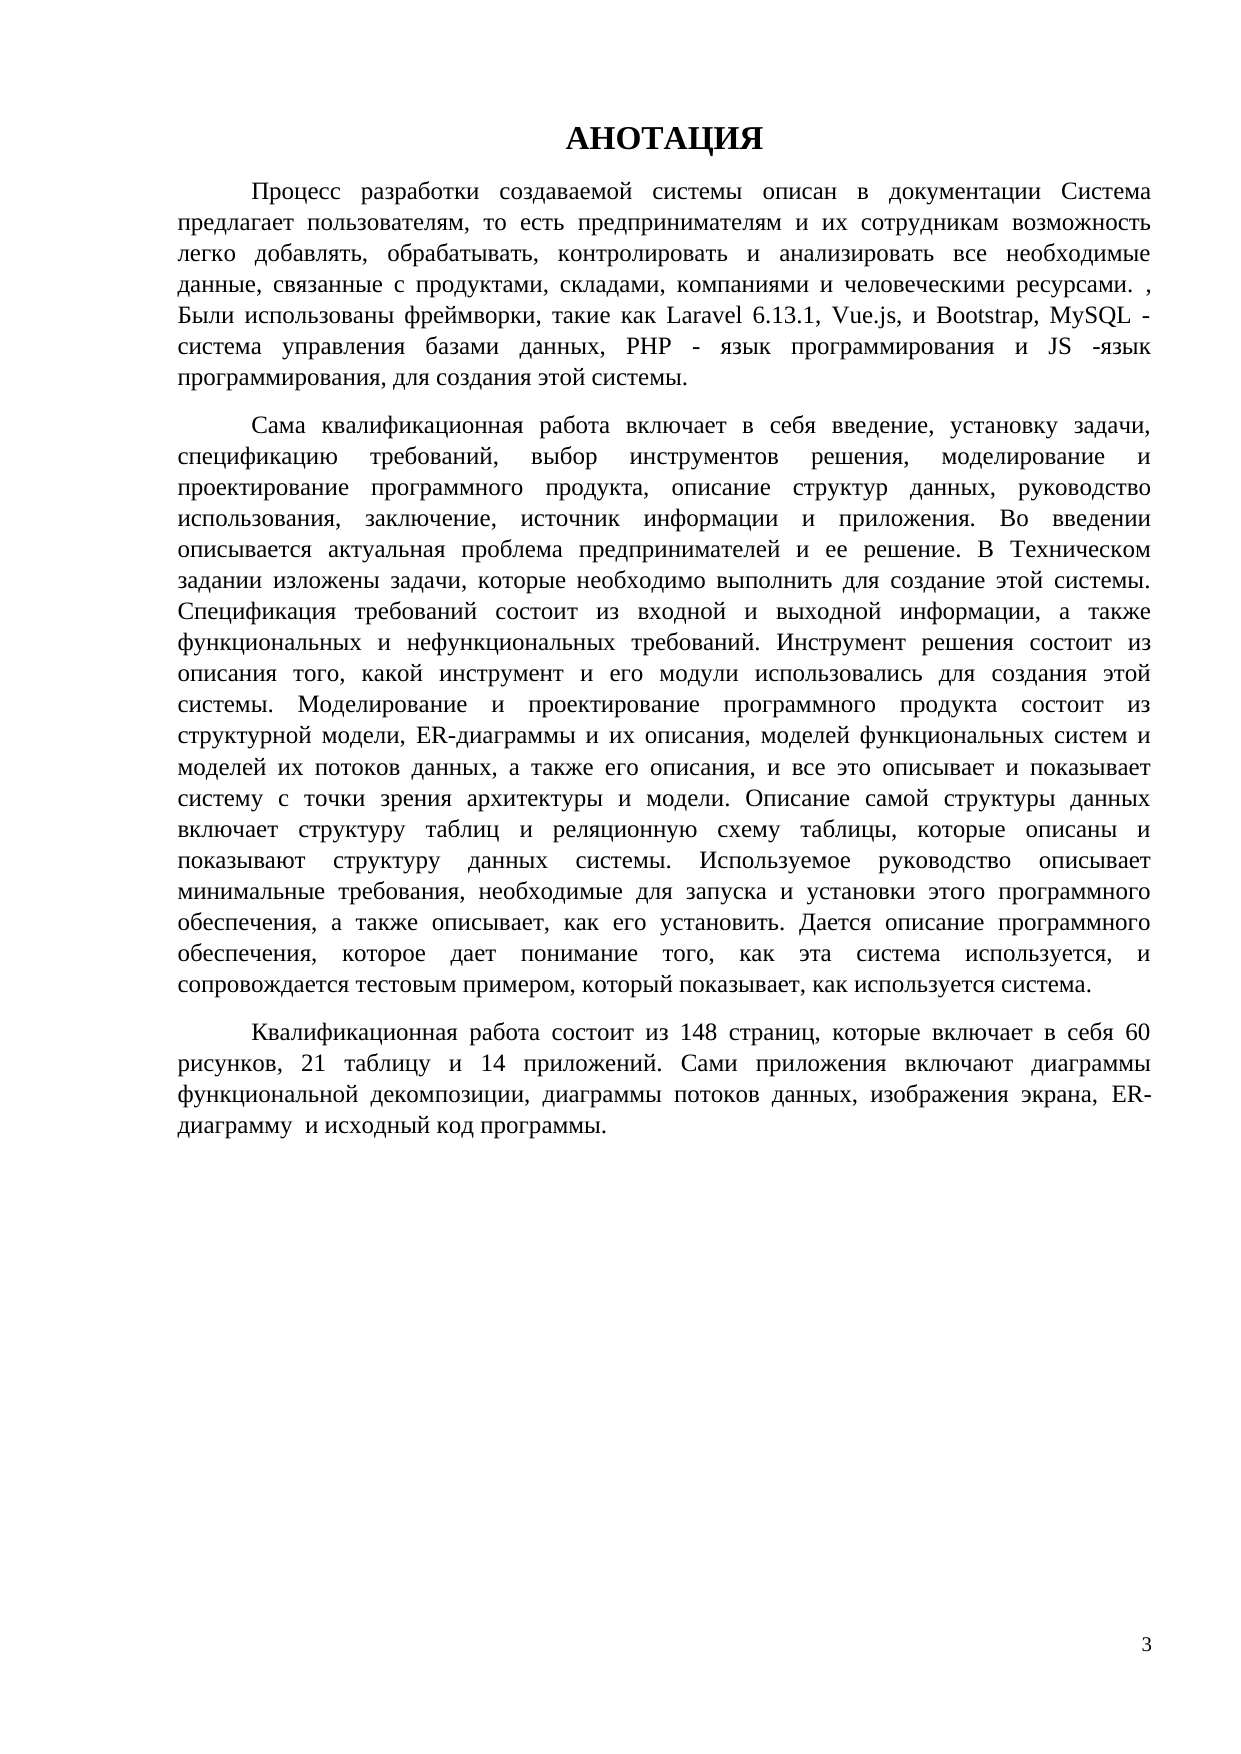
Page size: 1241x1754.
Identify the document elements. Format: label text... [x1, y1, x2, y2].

text Квалификационная работа состоит из 148 страниц, которые включает в себя 60 рисунков, 21 таблицу и 14 приложений. Сами приложения включают диаграммы функциональной декомпозиции, диаграммы потоков данных, изображения экрана, ER-диаграмму и исходный код программы. [177, 1017, 1152, 1138]
text Процесс разработки создаваемой системы описан в документации Система предлагает пользователям, то есть предпринимателям и их сотрудникам возможность легко добавлять, обрабатывать, контролировать и анализировать все необходимые данные, связанные с продуктами, складами, компаниями и человеческими ресурсами. , Были использованы фреймворки, такие как Laravel 6.13.1, Vue.js, и Bootstrap, MySQL - система управления базами данных, PHP - язык программирования и JS -язык программирования, для создания этой системы. [177, 176, 1152, 391]
text АНОТАЦИЯ [177, 118, 1152, 156]
text Сама квалификационная работа включает в себя введение, установку задачи, спецификацию требований, выбор инструментов решения, моделирование и проектирование программного продукта, описание структур данных, руководство использования, заключение, источник информации и приложения. Во введении описывается актуальная проблема предпринимателей и ее решение. В Техническом задании изложены задачи, которые необходимо выполнить для создание этой системы. Спецификация требований состоит из входной и выходной информации, а также функциональных и нефункциональных требований. Инструмент решения состоит из описания того, какой инструмент и его модули использовались для создания этой системы. Моделирование и проектирование программного продукта состоит из структурной модели, ER-диаграммы и их описания, моделей функциональных систем и моделей их потоков данных, а также его описания, и все это описывает и показывает систему с точки зрения архитектуры и модели. Описание самой структуры данных включает структуру таблиц и реляционную схему таблицы, которые описаны и показывают структуру данных системы. Используемое руководство описывает минимальные требования, необходимые для запуска и установки этого программного обеспечения, а также описывает, как его установить. Дается описание программного обеспечения, которое дает понимание того, как эта система используется, и сопровождается тестовым примером, который показывает, как используется система. [177, 410, 1152, 998]
